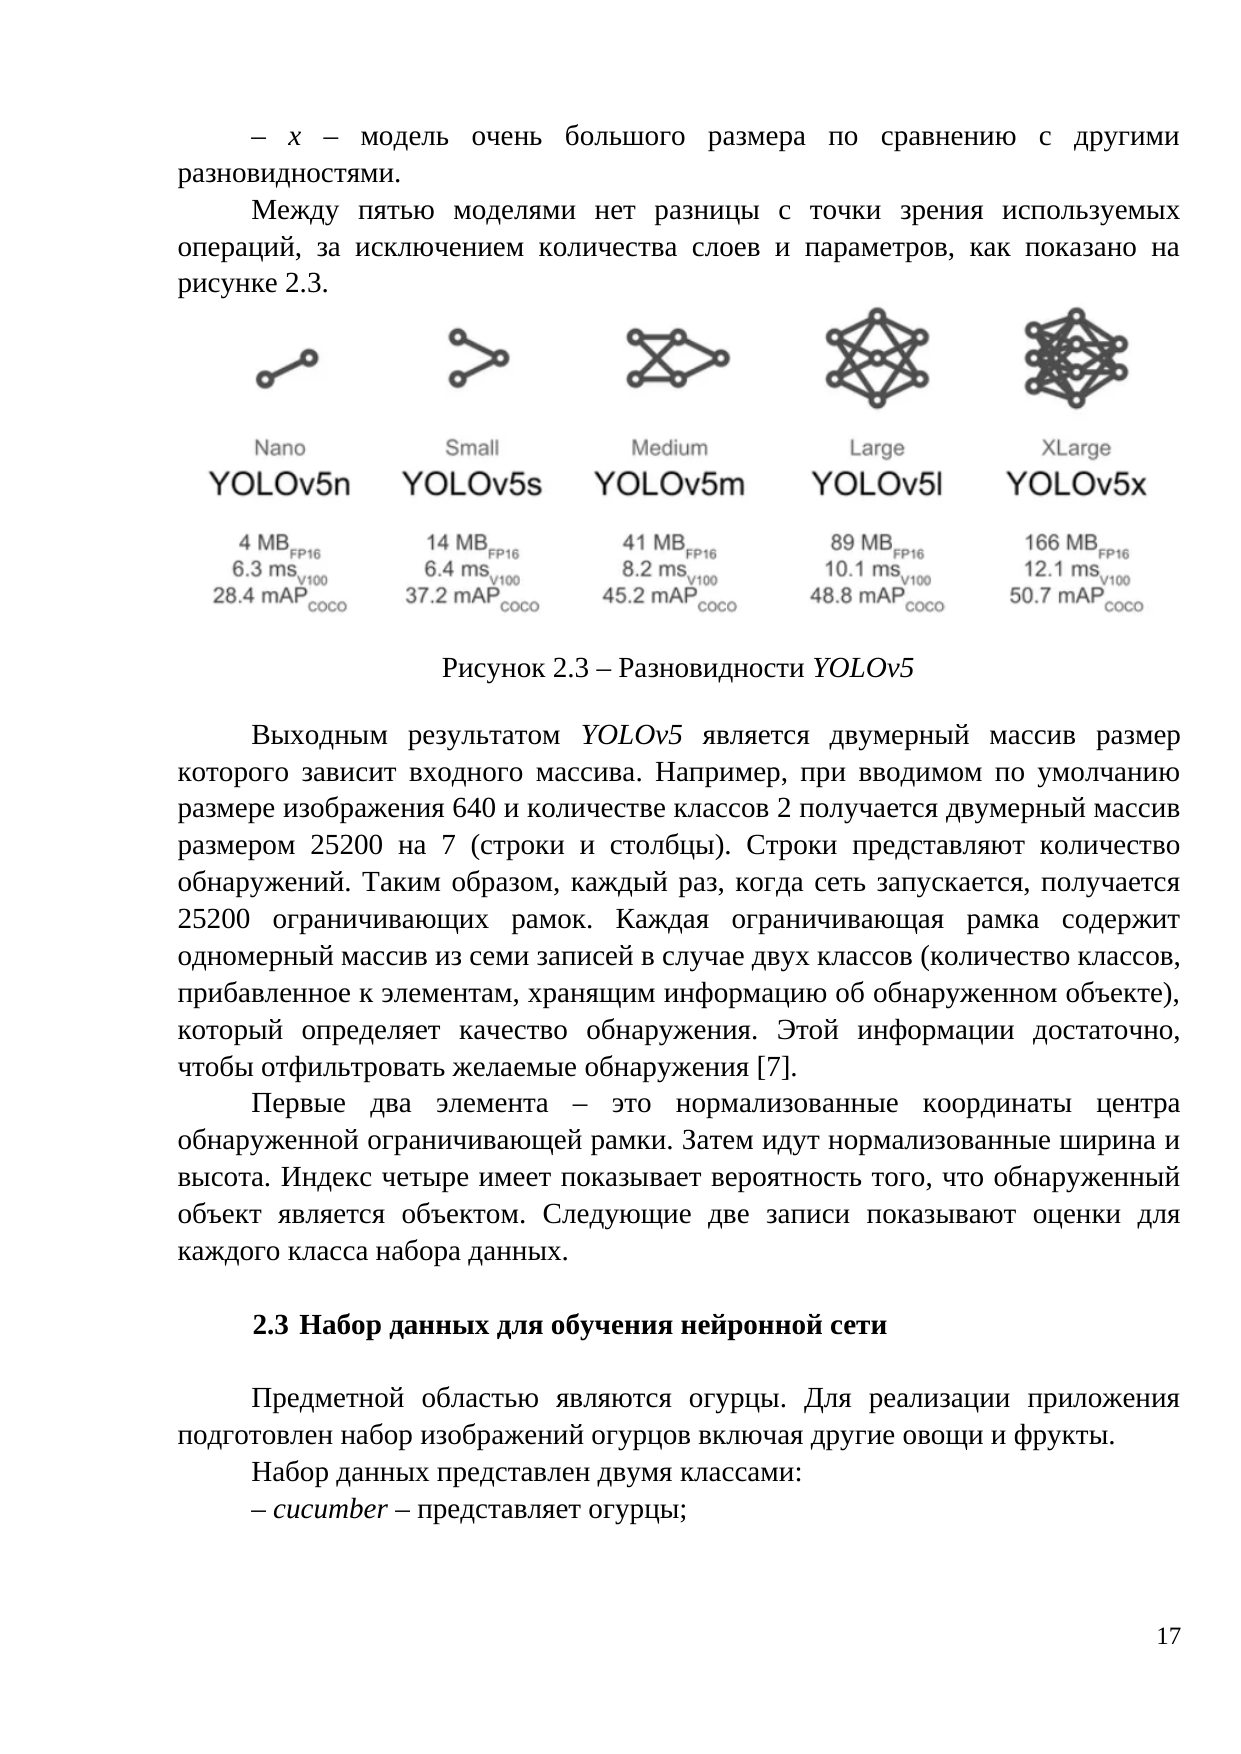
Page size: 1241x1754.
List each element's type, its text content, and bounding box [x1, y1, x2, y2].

text Первые два элемента – это нормализованные координаты центра обнаруженной ограничивающей рамки. Затем идут нормализованные ширина и высота. Индекс четыре имеет показывает вероятность того, что обнаруженный объект является объектом. Следующие две записи показывают оценки для каждого класса набора данных. [177, 1086, 1181, 1267]
text Между пятью моделями нет разницы с точки зрения используемых операций, за исключением количества слоев и параметров, как показано на рисунке 2.3. [177, 192, 1181, 299]
picture [203, 302, 1155, 617]
text Предметной областью являются огурцы. Для реализации приложения подготовлен набор изображений огурцов включая другие овощи и фрукты. [177, 1381, 1181, 1451]
list Набор данных для обучения нейронной сети [252, 1307, 1181, 1340]
text Выходным результатом YOLOv5 является двумерный массив размер которого зависит входного массива. Например, при вводимом по умолчанию размере изображения 640 и количестве классов 2 получается двумерный массив размером 25200 на 7 (строки и столбцы). Строки представляют количество обнаружений. Таким образом, каждый раз, когда сеть запускается, получается 25200 ограничивающих рамок. Каждая ограничивающая рамка содержит одномерный массив из семи записей в случае двух классов (количество классов, прибавленное к элементам, хранящим информацию об обнаруженном объекте), который определяет качество обнаружения. Этой информации достаточно, чтобы отфильтровать желаемые обнаружения [7]. [177, 717, 1181, 1082]
text Рисунок 2.3 – Разновидности YOLOv5 [177, 650, 1181, 683]
text Набор данных представлен двумя классами: [177, 1454, 1181, 1488]
text – x – модель очень большого размера по сравнению с другими разновидностями. [177, 118, 1181, 188]
text – cucumber – представляет огурцы; [177, 1491, 1181, 1525]
